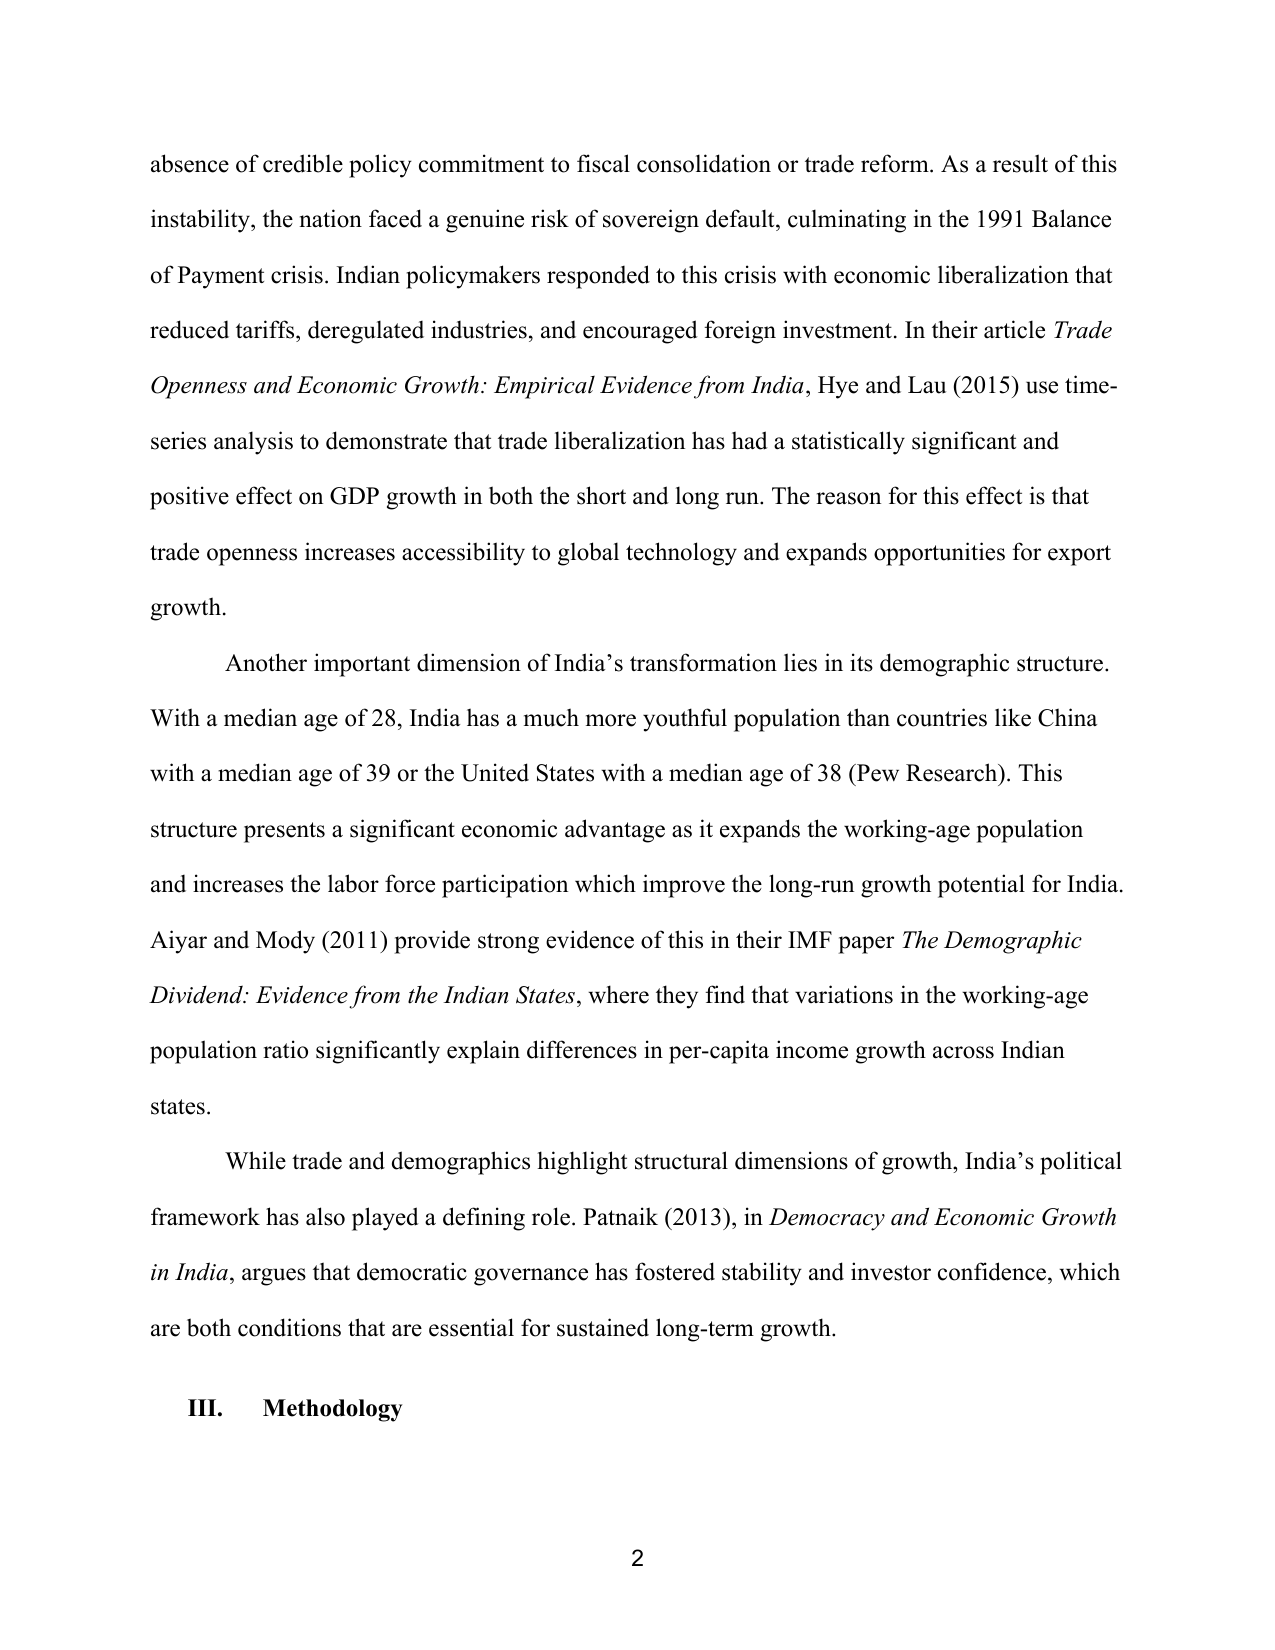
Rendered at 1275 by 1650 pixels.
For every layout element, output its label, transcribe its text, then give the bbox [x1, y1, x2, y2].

text Another important dimension of India’s transformation lies in its demographic structure. With a median age of 28, India has a much more youthful population than countries like China with a median age of 39 or the United States with a median age of 38 (Pew Research). This structure presents a significant economic advantage as it expands the working-age population and increases the labor force participation which improve the long-run growth potential for India. Aiyar and Mody (2011) provide strong evidence of this in their IMF paper The Demographic Dividend: Evidence from the Indian States, where they find that variations in the working-age population ratio significantly explain differences in per-capita income growth across Indian states. [150, 649, 1125, 1120]
list Methodology [187, 1394, 1125, 1422]
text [150, 150, 1125, 621]
text While trade and demographics highlight structural dimensions of growth, India’s political framework has also played a defining role. Patnaik (2013), in Democracy and Economic Growth in India, argues that democratic governance has fostered stability and investor confidence, which are both conditions that are essential for sustained long-term growth. [150, 1147, 1125, 1341]
